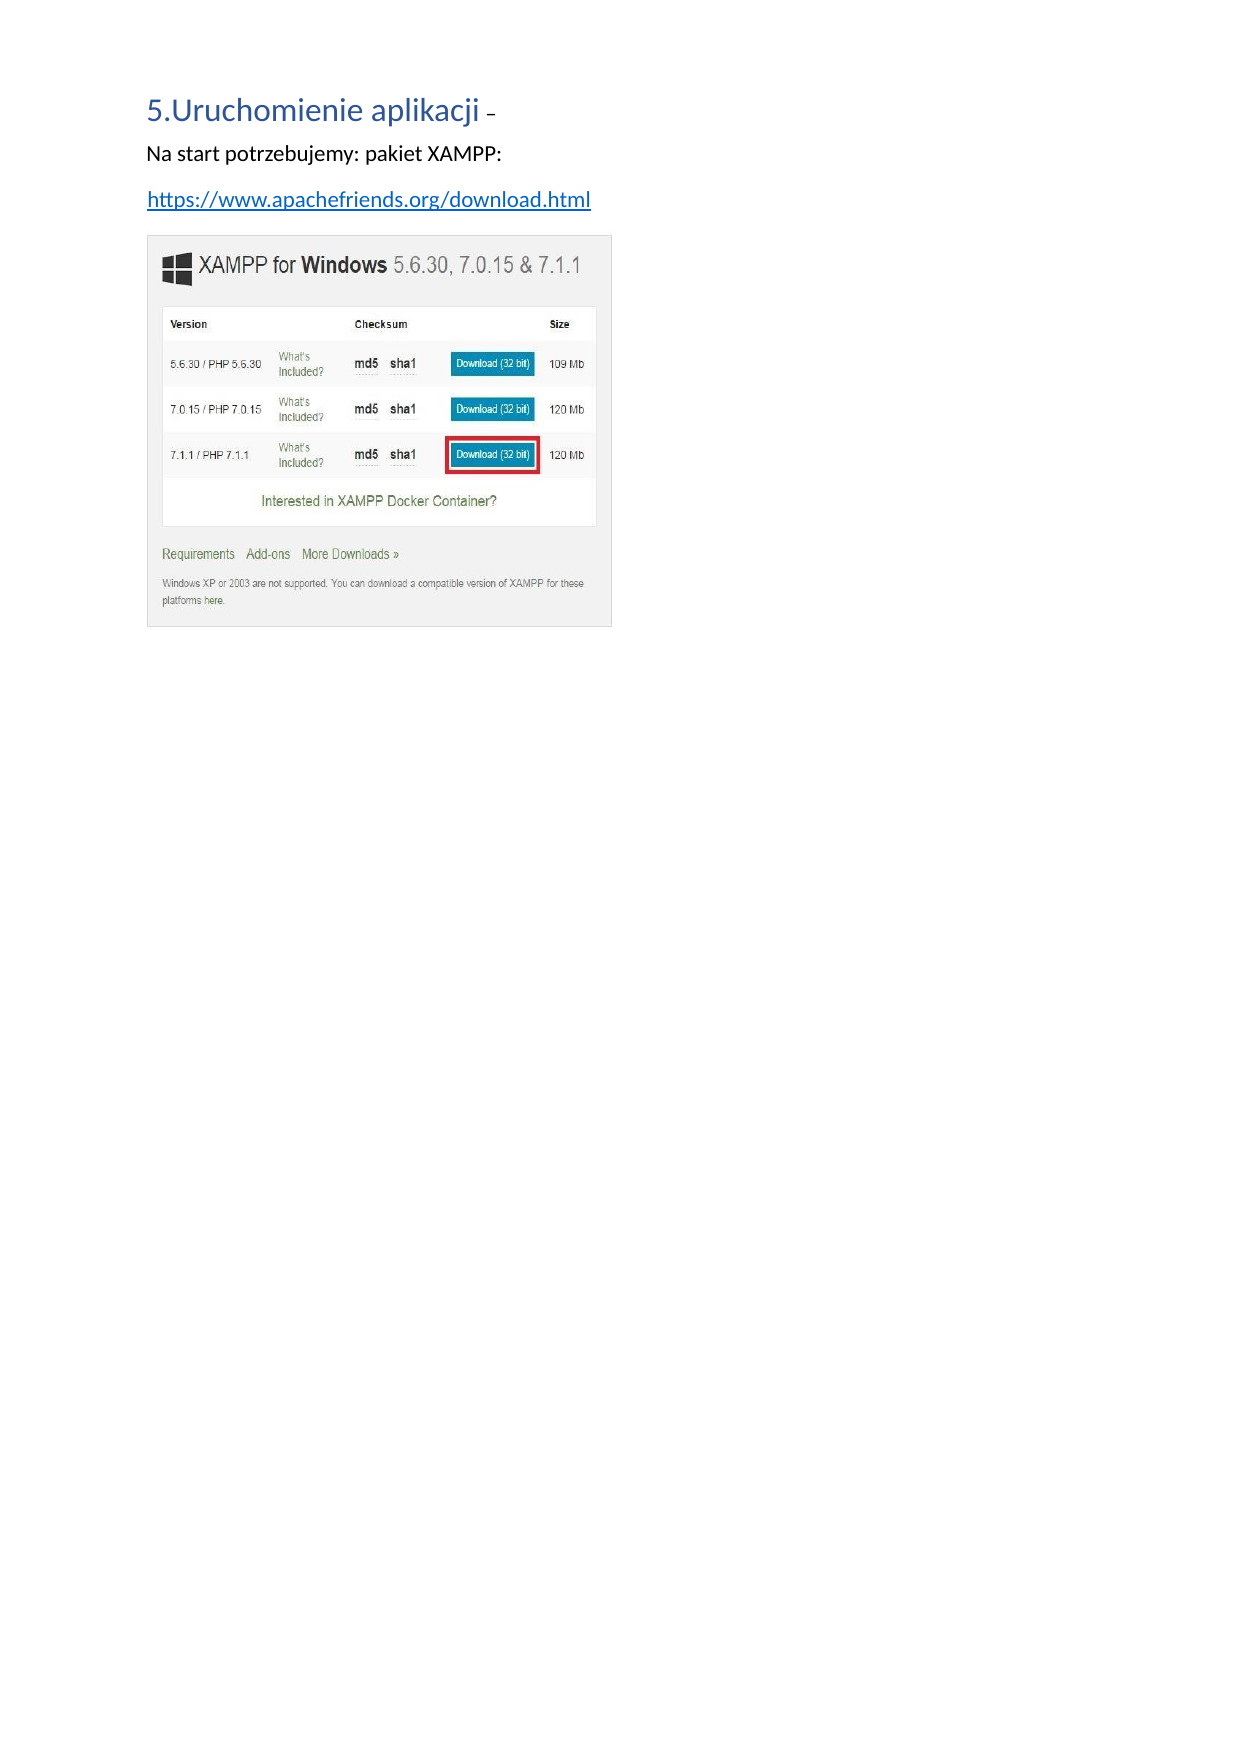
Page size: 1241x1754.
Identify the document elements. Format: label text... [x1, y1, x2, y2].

subtitle 5.Uruchomienie aplikacji – [146, 88, 1159, 129]
picture [147, 231, 613, 629]
